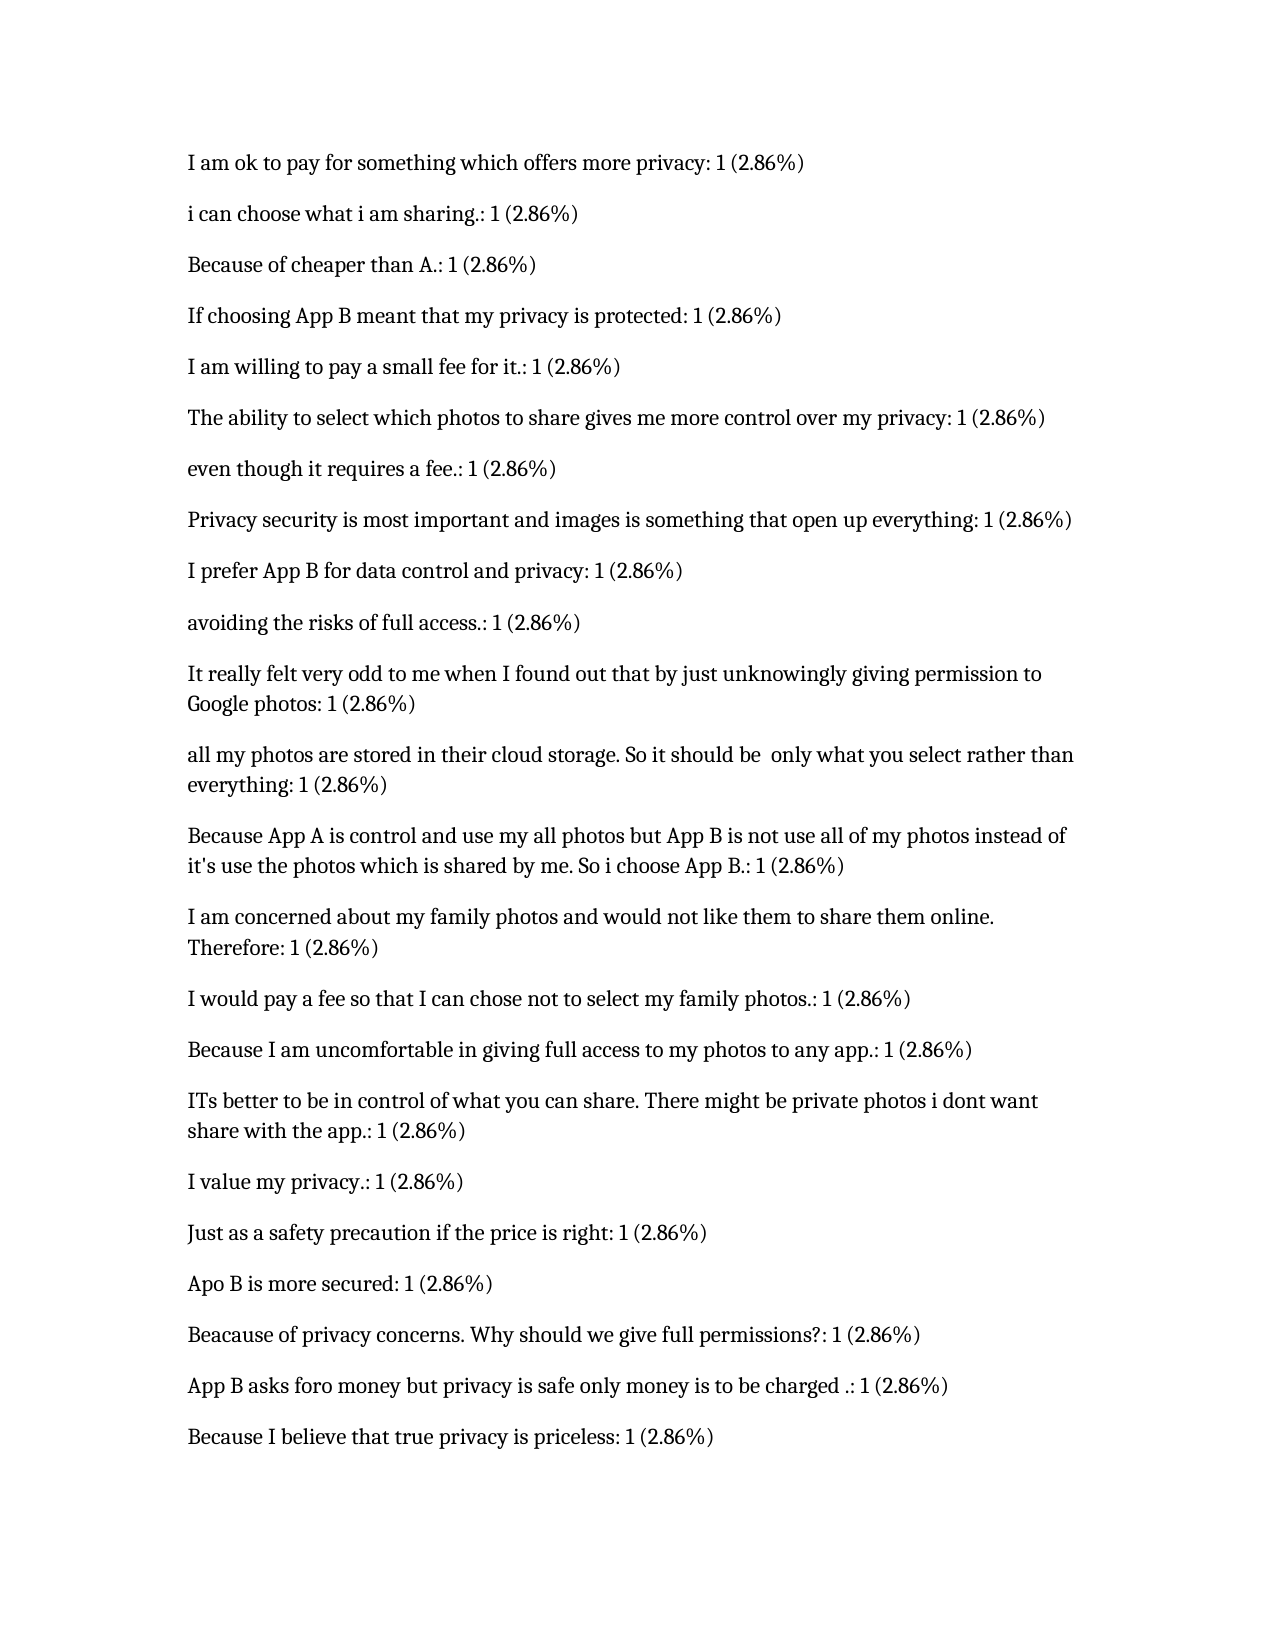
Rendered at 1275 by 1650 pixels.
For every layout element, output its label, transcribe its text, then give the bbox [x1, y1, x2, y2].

text Because App A is control and use my all photos but App B is not use all of my photos instead of it's use the photos which is shared by me. So i choose App B.: 1 (2.86%) [187, 823, 1087, 879]
text I am ok to pay for something which offers more privacy: 1 (2.86%) [187, 150, 1087, 176]
text If choosing App B meant that my privacy is protected: 1 (2.86%) [187, 303, 1087, 329]
text I am willing to pay a small fee for it.: 1 (2.86%) [187, 354, 1087, 381]
text Apo B is more secured: 1 (2.86%) [187, 1271, 1087, 1297]
text Just as a safety precaution if the price is right: 1 (2.86%) [187, 1220, 1087, 1246]
text Because I believe that true privacy is priceless: 1 (2.86%) [187, 1424, 1087, 1450]
text I would pay a fee so that I can chose not to select my family photos.: 1 (2.86%) [187, 985, 1087, 1012]
text The ability to select which photos to share gives me more control over my privacy: 1 (2.86%) [187, 405, 1087, 432]
text I prefer App B for data control and privacy: 1 (2.86%) [187, 558, 1087, 585]
text I value my privacy.: 1 (2.86%) [187, 1169, 1087, 1195]
text all my photos are stored in their cloud storage. So it should be only what you select rather than everything: 1 (2.86%) [187, 742, 1087, 798]
text Because of cheaper than A.: 1 (2.86%) [187, 252, 1087, 278]
text Because I am uncomfortable in giving full access to my photos to any app.: 1 (2.86%) [187, 1036, 1087, 1063]
text ITs better to be in control of what you can share. There might be private photos i dont want share with the app.: 1 (2.86%) [187, 1087, 1087, 1144]
text avoiding the risks of full access.: 1 (2.86%) [187, 609, 1087, 636]
text i can choose what i am sharing.: 1 (2.86%) [187, 201, 1087, 227]
text Beacause of privacy concerns. Why should we give full permissions?: 1 (2.86%) [187, 1322, 1087, 1348]
text App B asks foro money but privacy is safe only money is to be charged .: 1 (2.86%) [187, 1373, 1087, 1399]
text even though it requires a fee.: 1 (2.86%) [187, 456, 1087, 483]
text I am concerned about my family photos and would not like them to share them online. Therefore: 1 (2.86%) [187, 904, 1087, 961]
text Privacy security is most important and images is something that open up everything: 1 (2.86%) [187, 507, 1087, 534]
text It really felt very odd to me when I found out that by just unknowingly giving permission to Google photos: 1 (2.86%) [187, 660, 1087, 717]
